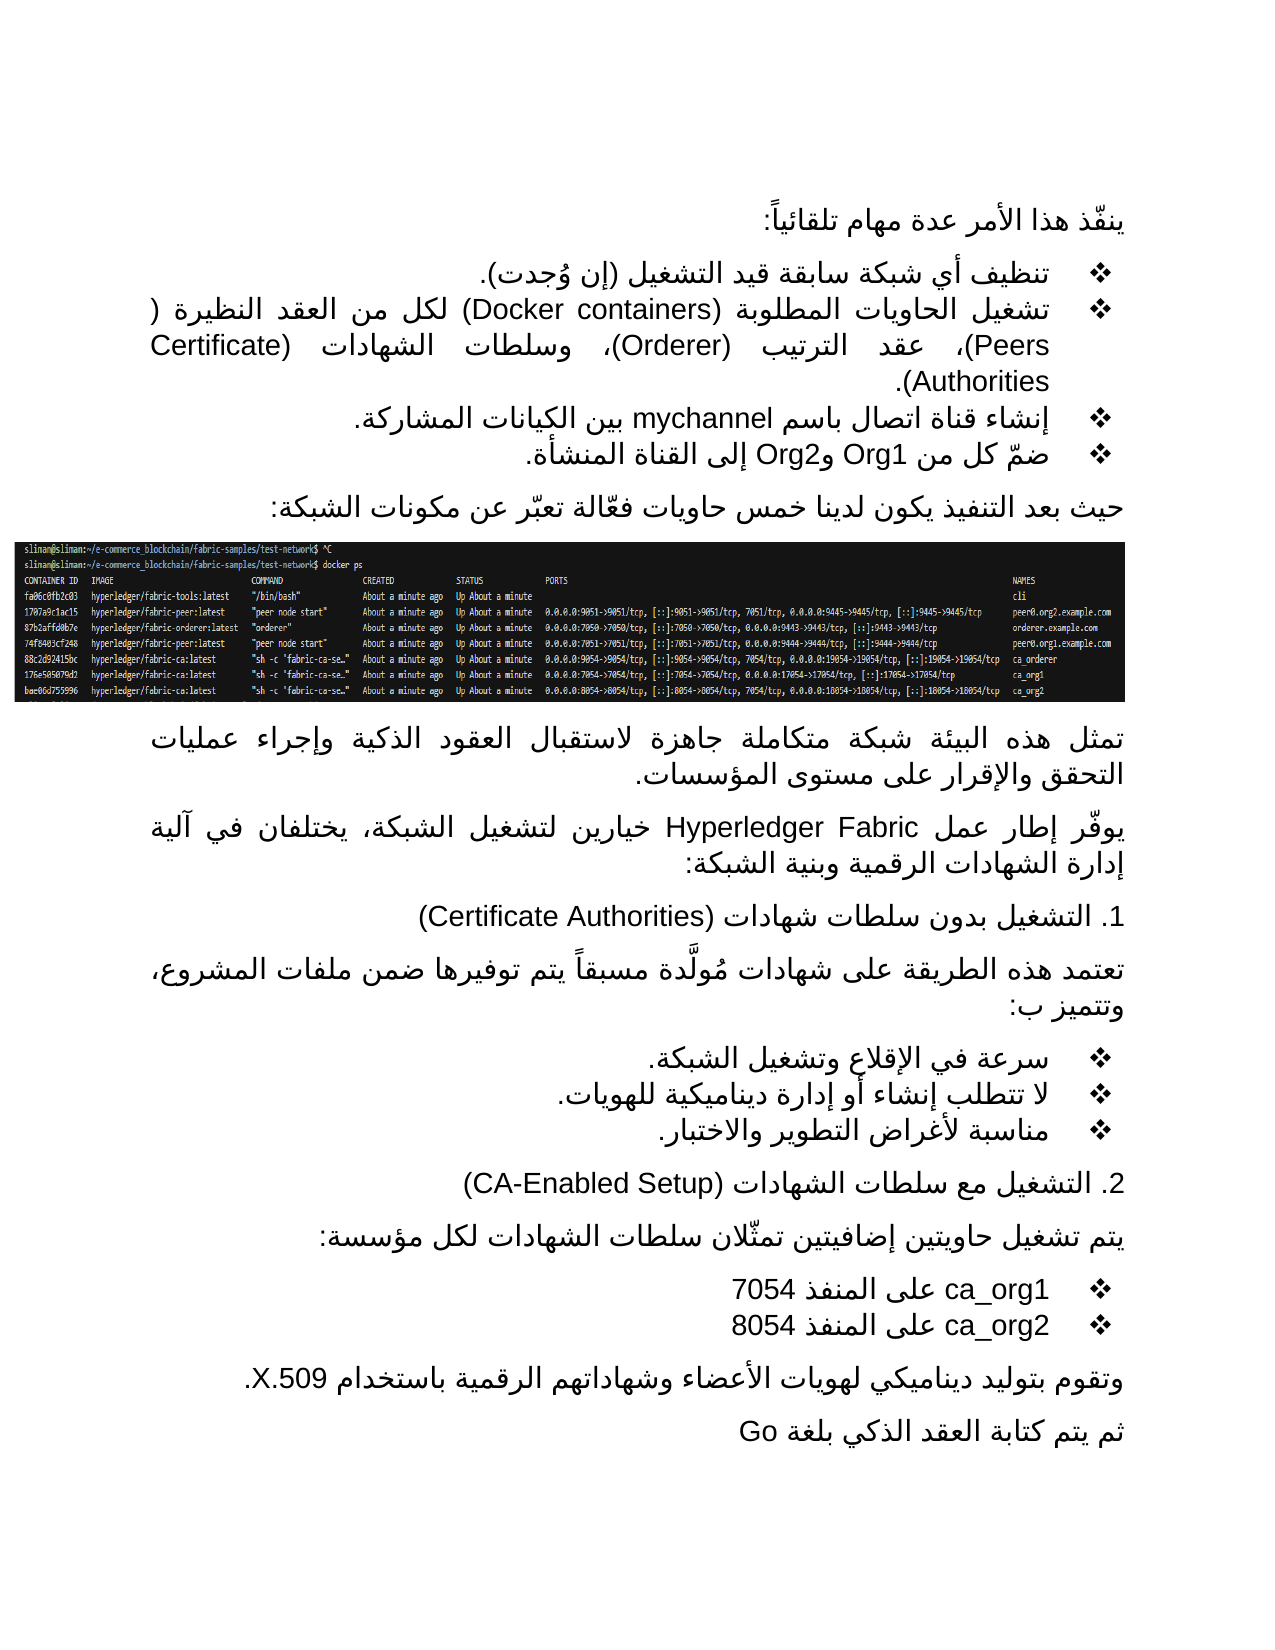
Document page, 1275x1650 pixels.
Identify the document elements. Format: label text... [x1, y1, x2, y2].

list ضمّ كل من Org1 وOrg2 إلى القناة المنشأة. [150, 437, 1087, 471]
list ca_org2 على المنفذ 8054 [150, 1308, 1087, 1342]
list تشغيل الحاويات المطلوبة (Docker containers) لكل من العقد النظيرة (Peers)، عقد الترتيب (Orderer)، وسلطات الشهادات (Certificate Authorities). [150, 292, 1087, 398]
text وتقوم بتوليد ديناميكي لهويات الأعضاء وشهاداتهم الرقمية باستخدام X.509. [150, 1361, 1125, 1395]
text ثم يتم كتابة العقد الذكي بلغة Go [150, 1414, 1125, 1448]
text تمثل هذه البيئة شبكة متكاملة جاهزة لاستقبال العقود الذكية وإجراء عمليات التحقق والإقرار على مستوى المؤسسات. [150, 721, 1125, 791]
text حيث بعد التنفيذ يكون لدينا خمس حاويات فعّالة تعبّر عن مكونات الشبكة: [150, 490, 1125, 523]
list سرعة في الإقلاع وتشغيل الشبكة. [150, 1041, 1087, 1074]
text تعتمد هذه الطريقة على شهادات مُولَّدة مسبقاً يتم توفيرها ضمن ملفات المشروع، وتتميز ب: [150, 952, 1125, 1021]
text يوفّر إطار عمل Hyperledger Fabric خيارين لتشغيل الشبكة، يختلفان في آلية إدارة الشهادات الرقمية وبنية الشبكة: [150, 810, 1125, 880]
text ينفّذ هذا الأمر عدة مهام تلقائياً: [150, 203, 1125, 236]
text يتم تشغيل حاويتين إضافيتين تمثّلان سلطات الشهادات لكل مؤسسة: [150, 1219, 1125, 1253]
text 1. التشغيل بدون سلطات شهادات (Certificate Authorities) [150, 899, 1125, 932]
list لا تتطلب إنشاء أو إدارة ديناميكية للهويات. [150, 1077, 1087, 1111]
text 2. التشغيل مع سلطات الشهادات (CA-Enabled Setup) [150, 1166, 1125, 1200]
list تنظيف أي شبكة سابقة قيد التشغيل (إن وُجدت). [150, 256, 1087, 289]
list إنشاء قناة اتصال باسم mychannel بين الكيانات المشاركة. [150, 401, 1087, 434]
picture [14, 542, 1125, 702]
list مناسبة لأغراض التطوير والاختبار. [150, 1113, 1087, 1147]
list ca_org1 على المنفذ 7054 [150, 1272, 1087, 1306]
